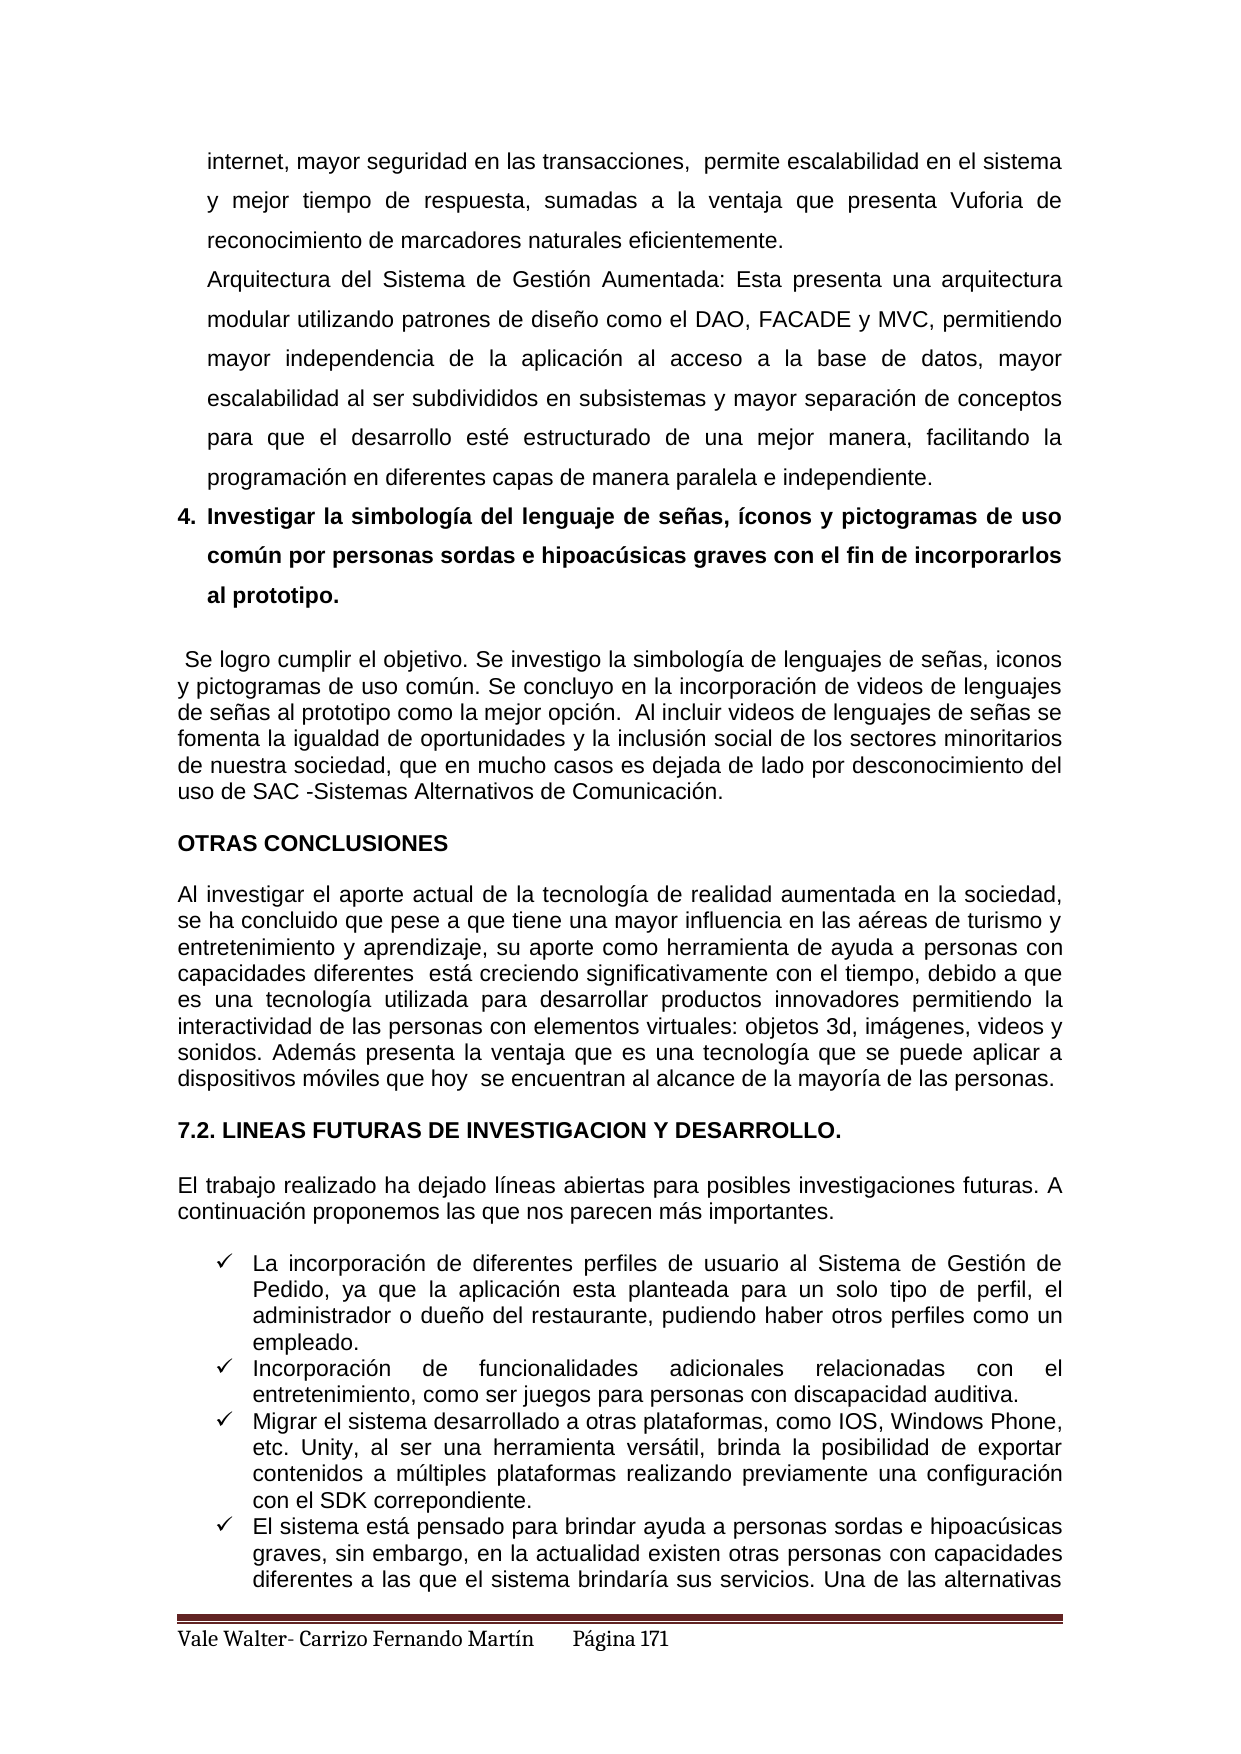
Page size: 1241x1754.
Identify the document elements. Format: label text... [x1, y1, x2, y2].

text OTRAS CONCLUSIONES [177, 829, 1063, 856]
list La incorporación de diferentes perfiles de usuario al Sistema de Gestión de Pedido, ya que la aplicación esta planteada para un solo tipo de perfil, el administrador o dueño del restaurante, pudiendo haber otros perfiles como un empleado. [215, 1249, 1063, 1355]
text Se logro cumplir el objetivo. Se investigo la simbología de lenguajes de señas, iconos y pictogramas de uso común. Se concluyo en la incorporación de videos de lenguajes de señas al prototipo como la mejor opción. Al incluir videos de lenguajes de señas se fomenta la igualdad de oportunidades y la inclusión social de los sectores minoritarios de nuestra sociedad, que en mucho casos es dejada de lado por desconocimiento del uso de SAC -Sistemas Alternativos de Comunicación. [177, 646, 1063, 804]
text Al investigar el aporte actual de la tecnología de realidad aumentada en la sociedad, se ha concluido que pese a que tiene una mayor influencia en las aéreas de turismo y entretenimiento y aprendizaje, su aporte como herramienta de ayuda a personas con capacidades diferentes está creciendo significativamente con el tiempo, debido a que es una tecnología utilizada para desarrollar productos innovadores permitiendo la interactividad de las personas con elementos virtuales: objetos 3d, imágenes, videos y sonidos. Además presenta la ventaja que es una tecnología que se puede aplicar a dispositivos móviles que hoy se encuentran al alcance de la mayoría de las personas. [177, 881, 1063, 1092]
text 7.2. LINEAS FUTURAS DE INVESTIGACION Y DESARROLLO. [177, 1117, 1063, 1143]
list Arquitectura del Sistema de Gestión Aumentada: Esta presenta una arquitectura modular utilizando patrones de diseño como el DAO, FACADE y MVC, permitiendo mayor independencia de la aplicación al acceso a la base de datos, mayor escalabilidad al ser subdivididos en subsistemas y mayor separación de conceptos para que el desarrollo esté estructurado de una mejor manera, facilitando la programación en diferentes capas de manera paralela e independiente. [207, 266, 1063, 490]
list Incorporación de funcionalidades adicionales relacionadas con el entretenimiento, como ser juegos para personas con discapacidad auditiva. [215, 1355, 1063, 1408]
list Migrar el sistema desarrollado a otras plataformas, como IOS, Windows Phone, etc. Unity, al ser una herramienta versátil, brinda la posibilidad de exportar contenidos a múltiples plataformas realizando previamente una configuración con el SDK correpondiente. [215, 1408, 1063, 1513]
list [215, 1513, 1063, 1592]
text El trabajo realizado ha dejado líneas abiertas para posibles investigaciones futuras. A continuación proponemos las que nos parecen más importantes. [177, 1172, 1063, 1224]
list Investigar la simbología del lenguaje de señas, íconos y pictogramas de uso común por personas sordas e hipoacúsicas graves con el fin de incorporarlos al prototipo. [177, 503, 1063, 608]
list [207, 148, 1063, 253]
